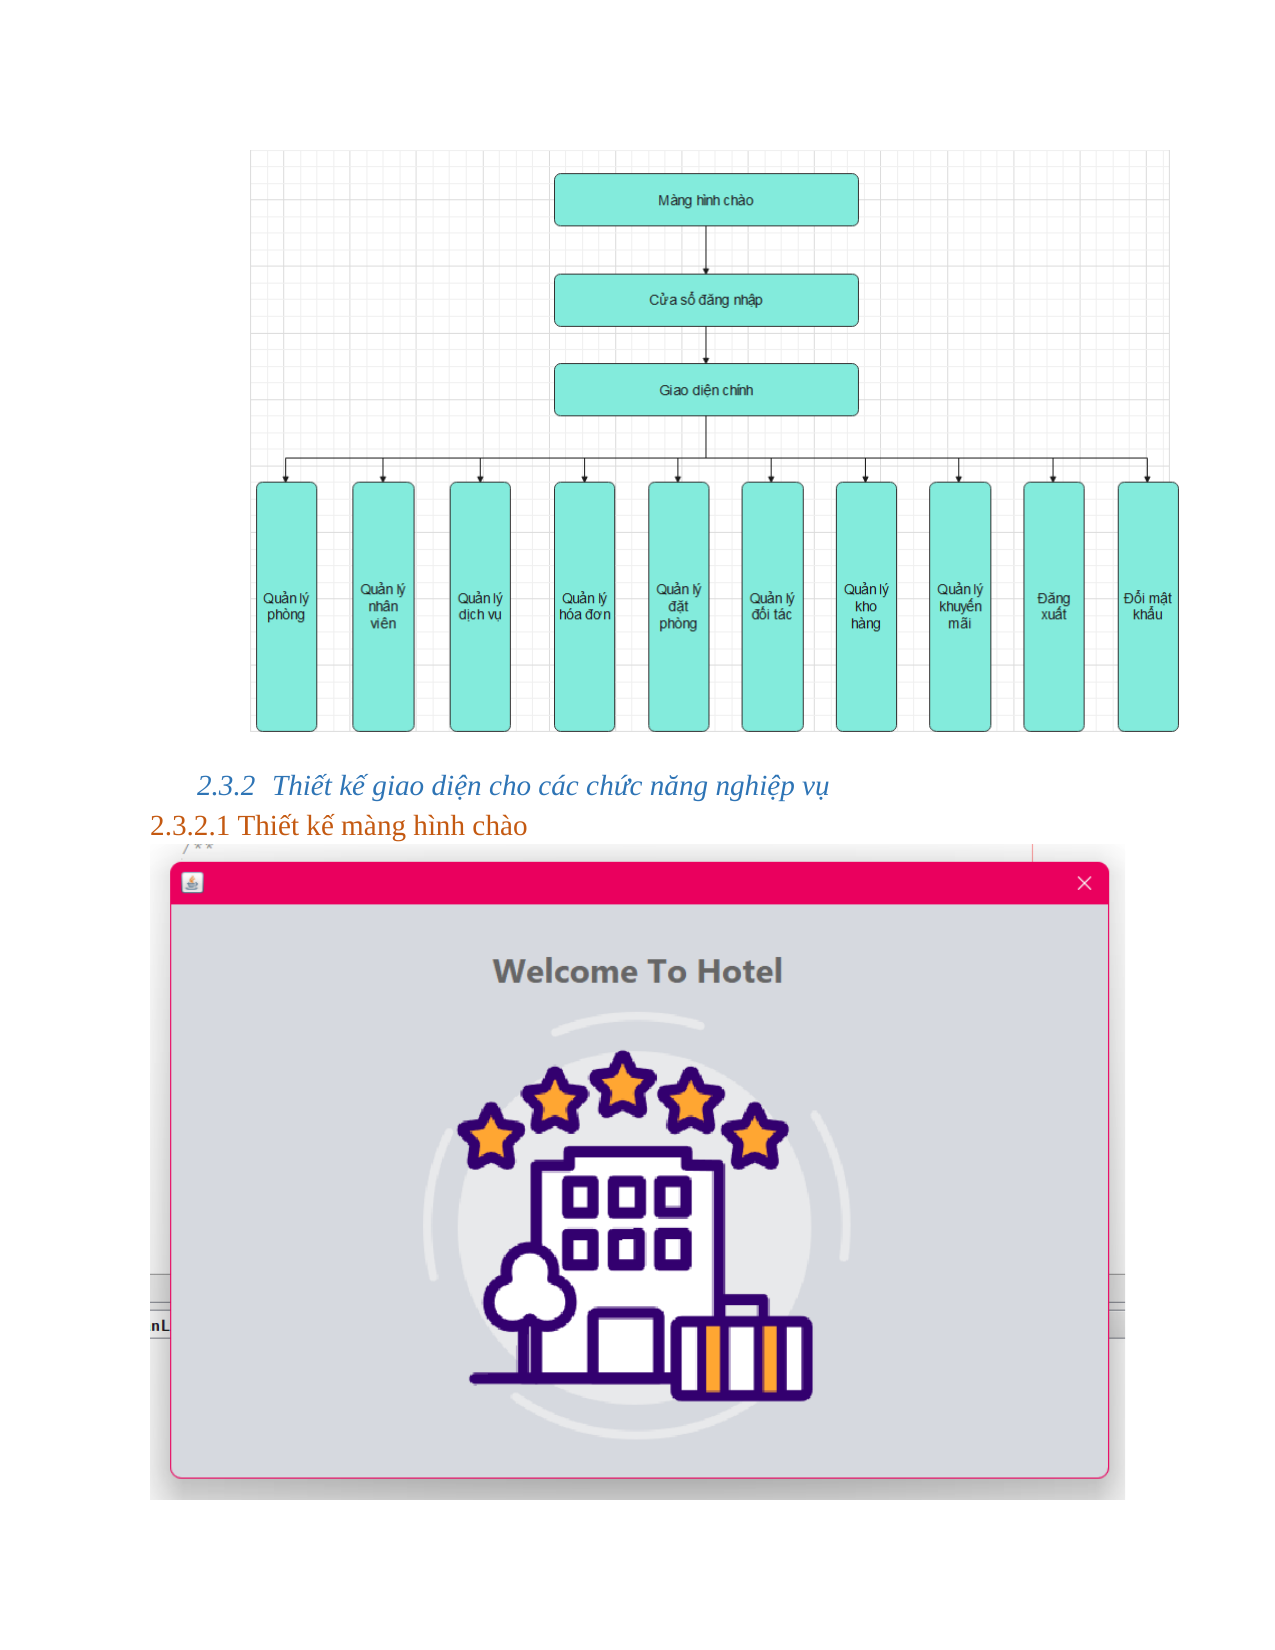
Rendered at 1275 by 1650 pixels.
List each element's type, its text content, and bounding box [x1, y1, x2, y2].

subtitle 2.3.2.1 Thiết kế màng hình chào [150, 808, 1125, 842]
picture [225, 150, 1200, 750]
subtitle Thiết kế giao diện cho các chức năng nghiệp vụ [197, 768, 1125, 802]
picture [150, 844, 1125, 1500]
